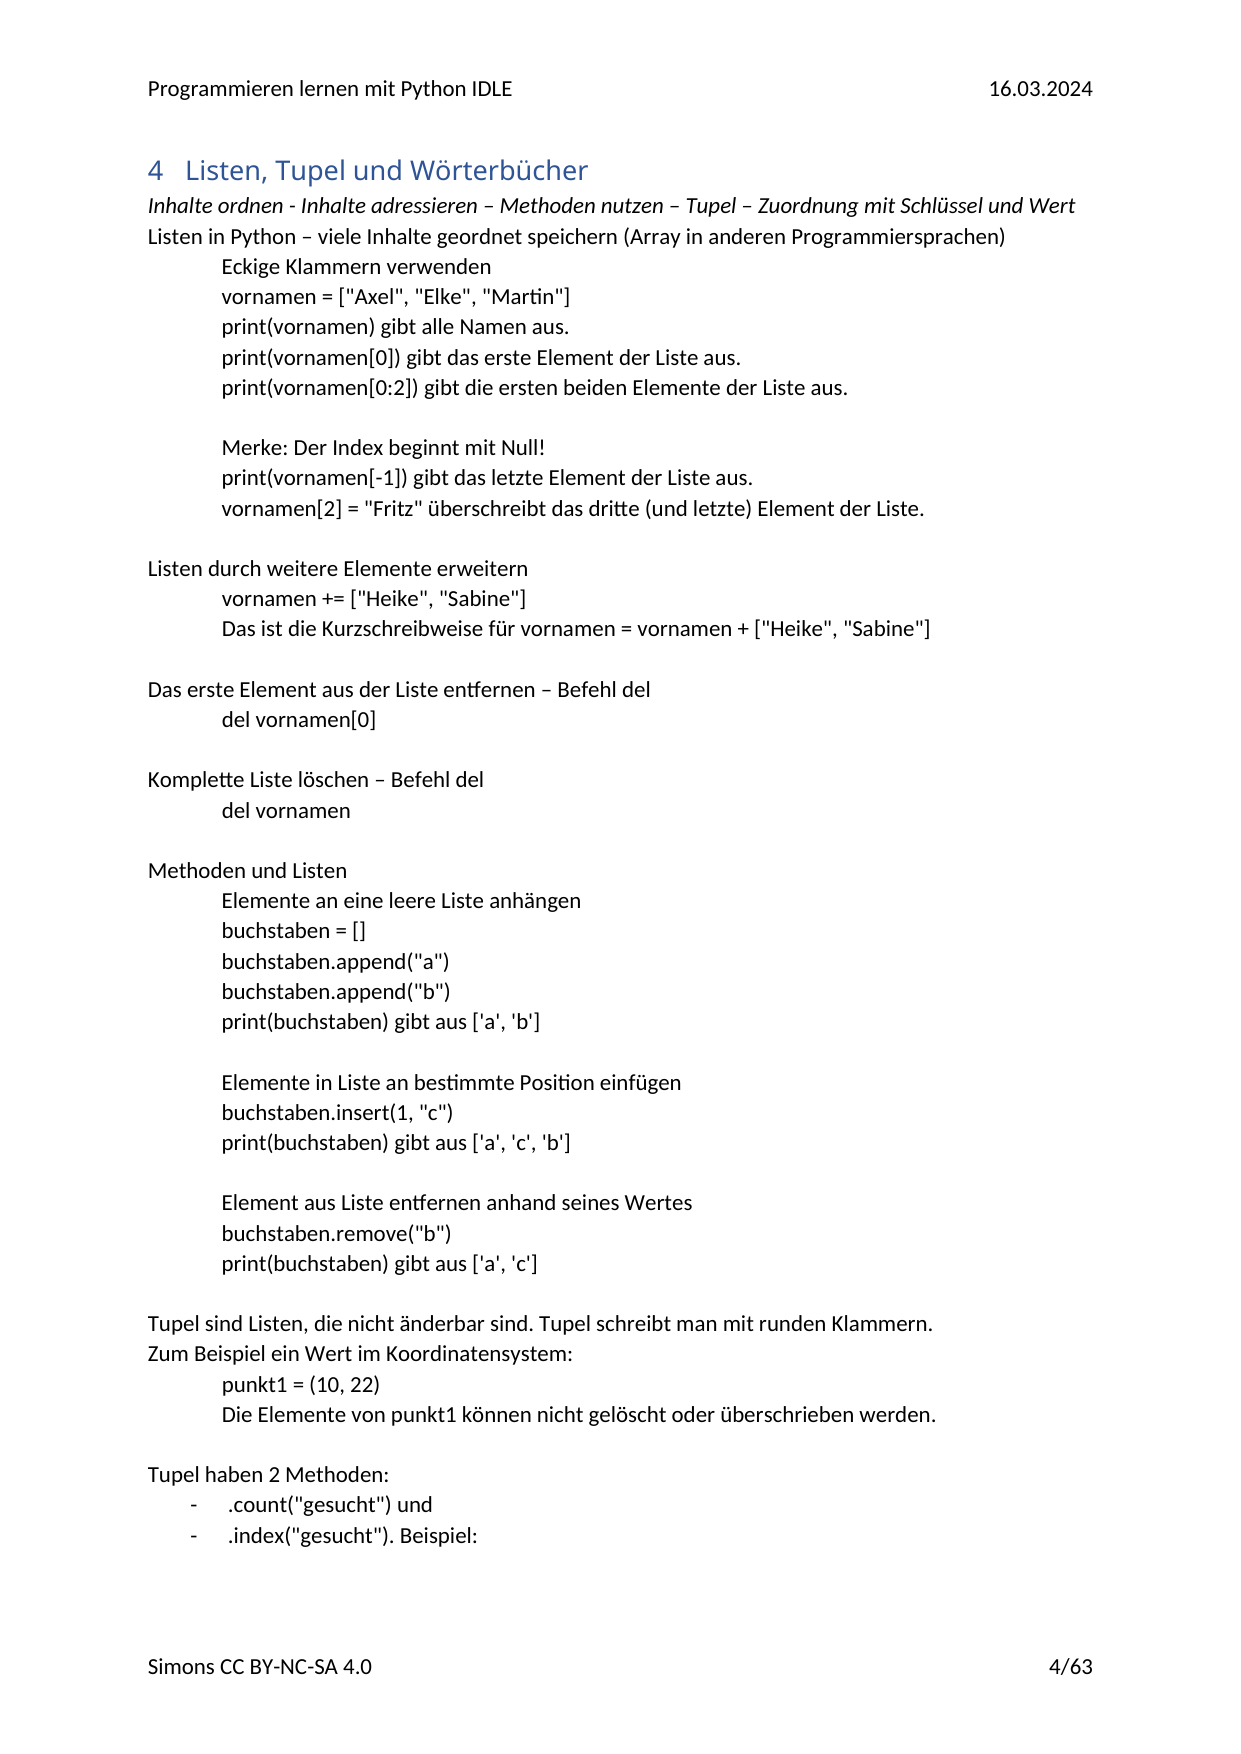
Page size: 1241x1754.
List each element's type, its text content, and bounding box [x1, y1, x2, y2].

text Eckige Klammern verwenden [221, 252, 1092, 280]
text Inhalte ordnen - Inhalte adressieren – Methoden nutzen – Tupel – Zuordnung mit Schlüssel und Wert [148, 192, 1092, 220]
text buchstaben.insert(1, "c") print(buchstaben) gibt aus ['a', 'c', 'b'] [221, 1098, 1092, 1156]
text print(vornamen[0]) gibt das erste Element der Liste aus. [221, 343, 1092, 371]
text print(vornamen[-1]) gibt das letzte Element der Liste aus. [221, 463, 1092, 492]
list .index("gesucht"). Beispiel: [190, 1521, 1092, 1549]
text Listen in Python – viele Inhalte geordnet speichern (Array in anderen Programmiersprachen) [148, 222, 1092, 250]
text buchstaben = [] buchstaben.append("a") buchstaben.append("b") print(buchstaben) gibt aus ['a', 'b'] [221, 917, 1092, 1035]
list .count("gesucht") und [190, 1491, 1092, 1519]
text Merke: Der Index beginnt mit Null! [148, 433, 1092, 461]
text Listen durch weitere Elemente erweitern [148, 554, 1092, 582]
text vornamen[2] = "Fritz" überschreibt das dritte (und letzte) Element der Liste. [221, 494, 1092, 522]
text buchstaben.remove("b") print(buchstaben) gibt aus ['a', 'c'] [221, 1219, 1092, 1277]
text del vornamen[0] [148, 705, 1092, 733]
text Komplette Liste löschen – Befehl del [148, 766, 1092, 794]
text print(vornamen) gibt alle Namen aus. [221, 312, 1092, 341]
text Die Elemente von punkt1 können nicht gelöscht oder überschrieben werden. [148, 1400, 1092, 1428]
text Element aus Liste entfernen anhand seines Wertes [221, 1188, 1092, 1217]
text punkt1 = (10, 22) [148, 1370, 1092, 1398]
text vornamen += ["Heike", "Sabine"] [148, 584, 1092, 612]
text Das erste Element aus der Liste entfernen – Befehl del [148, 675, 1092, 703]
text Methoden und Listen [148, 856, 1092, 884]
text Elemente in Liste an bestimmte Position einfügen [221, 1068, 1092, 1096]
text Tupel sind Listen, die nicht änderbar sind. Tupel schreibt man mit runden Klammern. Zum Beispiel ein Wert im Koordinatensystem: [148, 1309, 1092, 1368]
text print(vornamen[0:2]) gibt die ersten beiden Elemente der Liste aus. [221, 373, 1092, 401]
subtitle Listen, Tupel und Wörterbücher [148, 152, 1092, 189]
text del vornamen [148, 796, 1092, 824]
text Das ist die Kurzschreibweise für vornamen = vornamen + ["Heike", "Sabine"] [148, 614, 1092, 643]
text Tupel haben 2 Methoden: [148, 1460, 1092, 1488]
text vornamen = ["Axel", "Elke", "Martin"] [221, 282, 1092, 310]
text Elemente an eine leere Liste anhängen [148, 886, 1092, 914]
